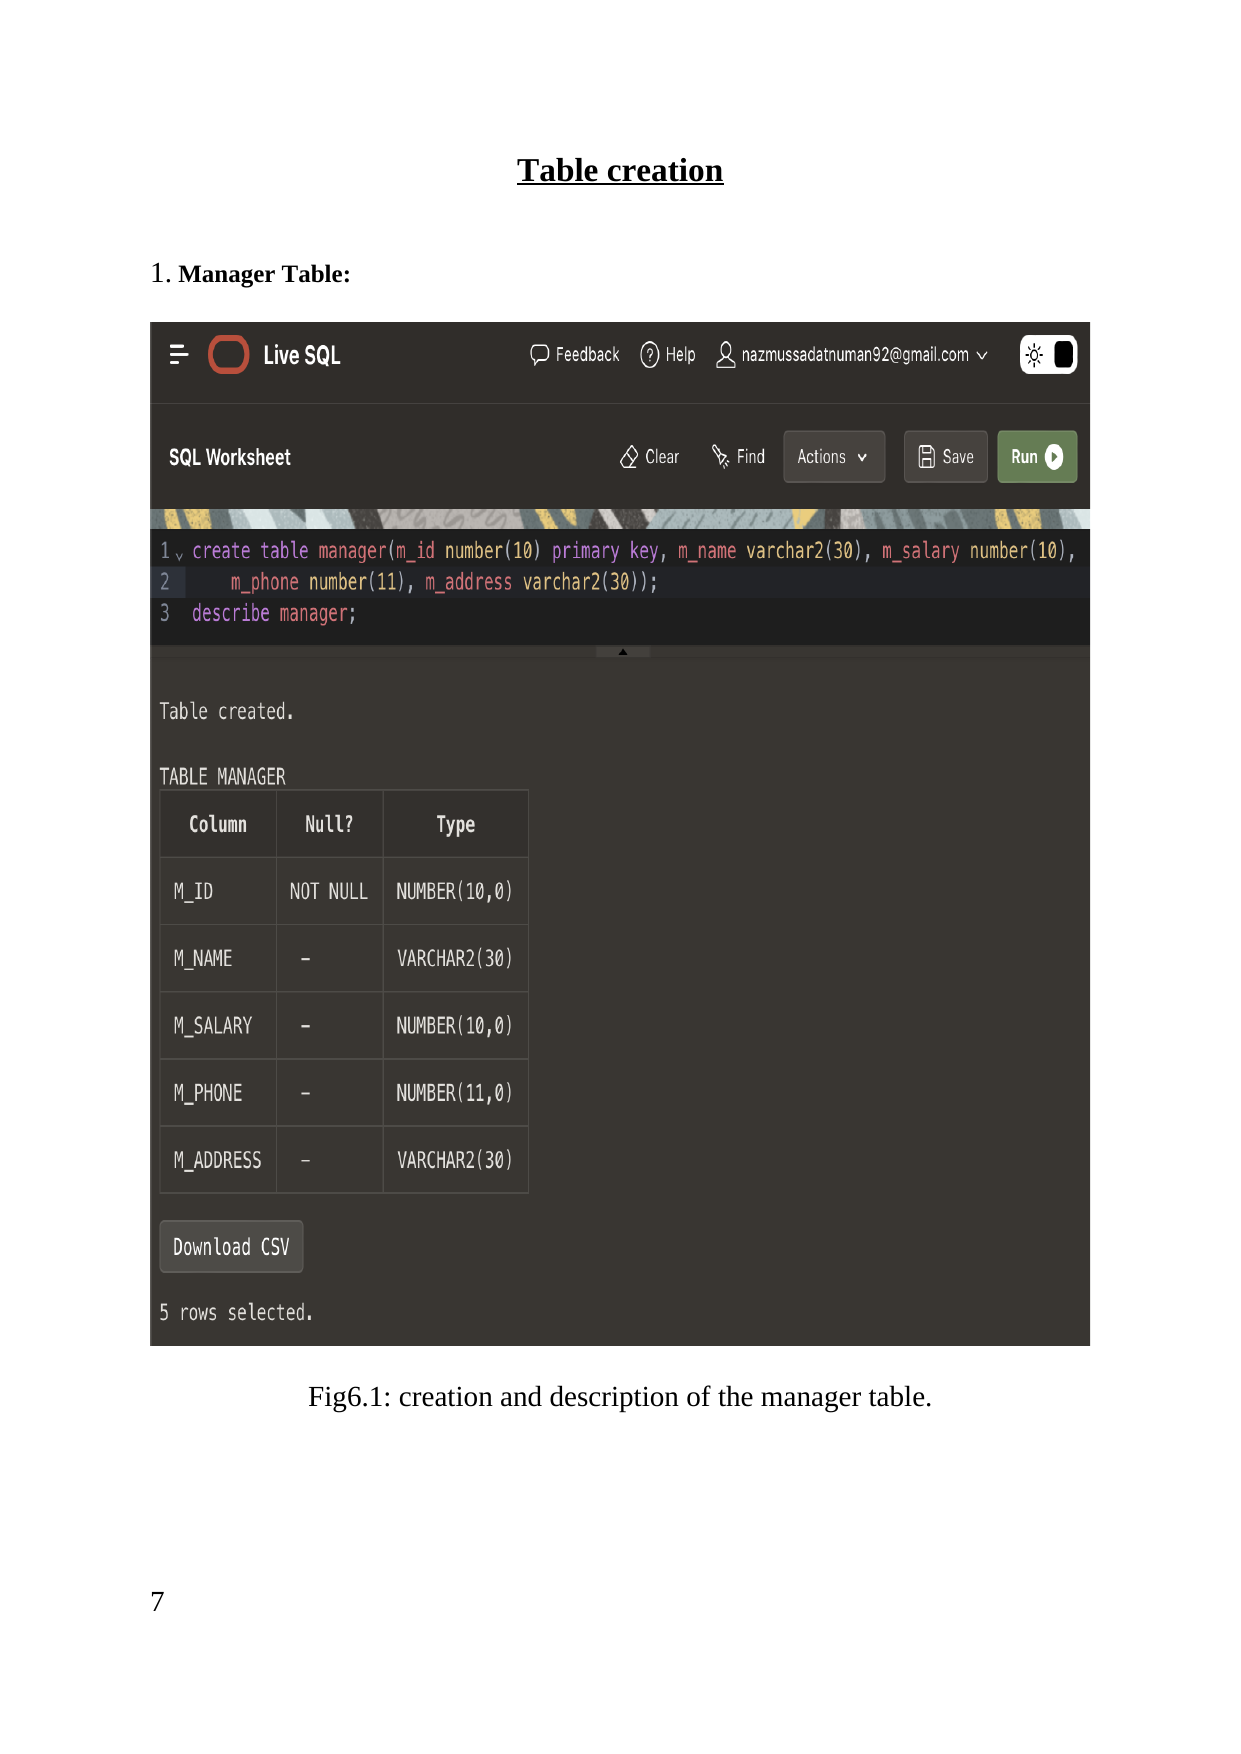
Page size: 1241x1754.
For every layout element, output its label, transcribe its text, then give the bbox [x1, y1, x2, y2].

picture [150, 322, 1091, 1346]
text Fig6.1: creation and description of the manager table. [150, 1379, 1090, 1413]
text Table creation [150, 150, 1090, 188]
text 1. Manager Table: [150, 255, 1090, 289]
